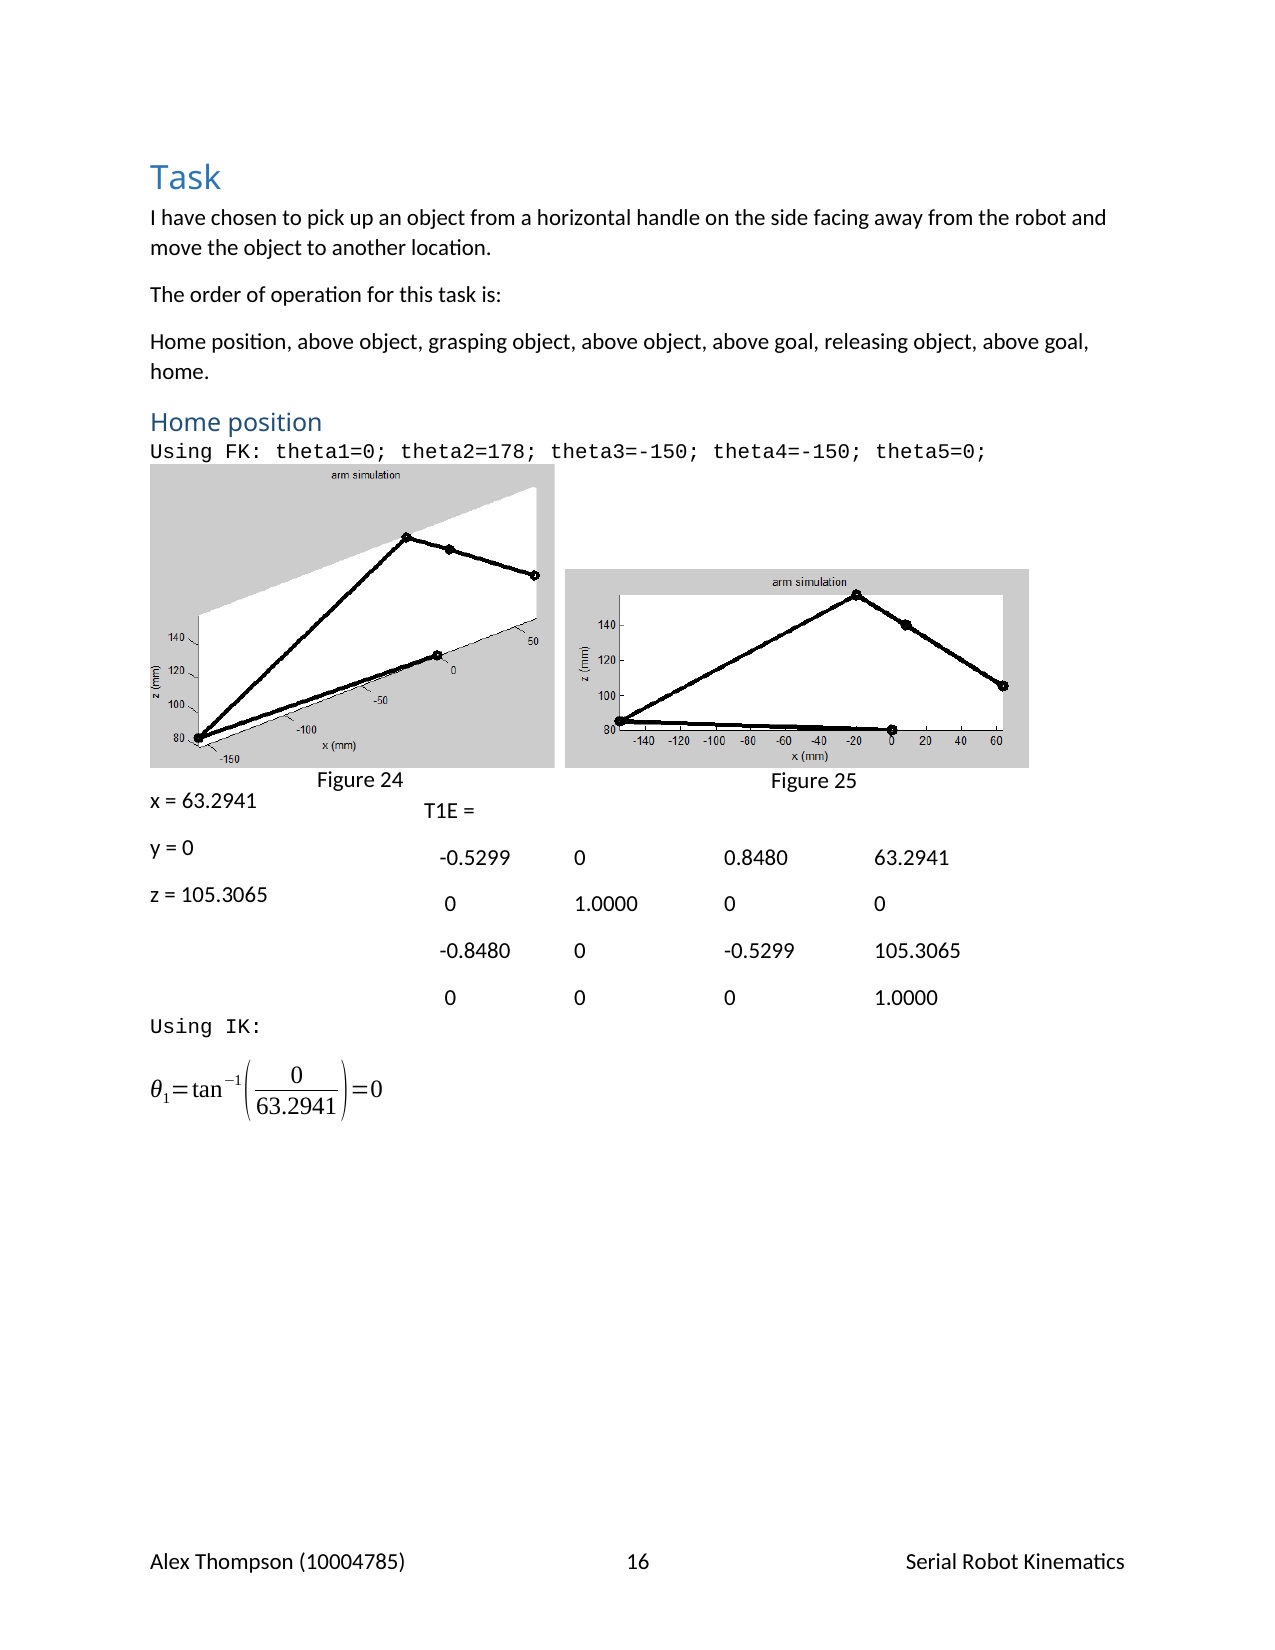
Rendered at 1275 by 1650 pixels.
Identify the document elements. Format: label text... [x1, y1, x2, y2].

text z = 105.3065 [150, 880, 1125, 908]
text x = 63.2941 [150, 786, 1125, 814]
picture [564, 569, 1029, 768]
text Using IK: [150, 1016, 1125, 1040]
text y = 0 [150, 833, 1125, 861]
subtitle Task [150, 154, 1125, 199]
subtitle Home position [150, 404, 1125, 438]
text The order of operation for this task is: [150, 280, 1125, 308]
text Using FK: theta1=0; theta2=178; theta3=-150; theta4=-150; theta5=0; [150, 441, 1125, 464]
text Home position, above object, grasping object, above object, above goal, releasing object, above goal, home. [150, 327, 1125, 385]
picture [150, 464, 555, 768]
text I have chosen to pick up an object from a horizontal handle on the side facing away from the robot and move the object to another location. [150, 203, 1125, 261]
